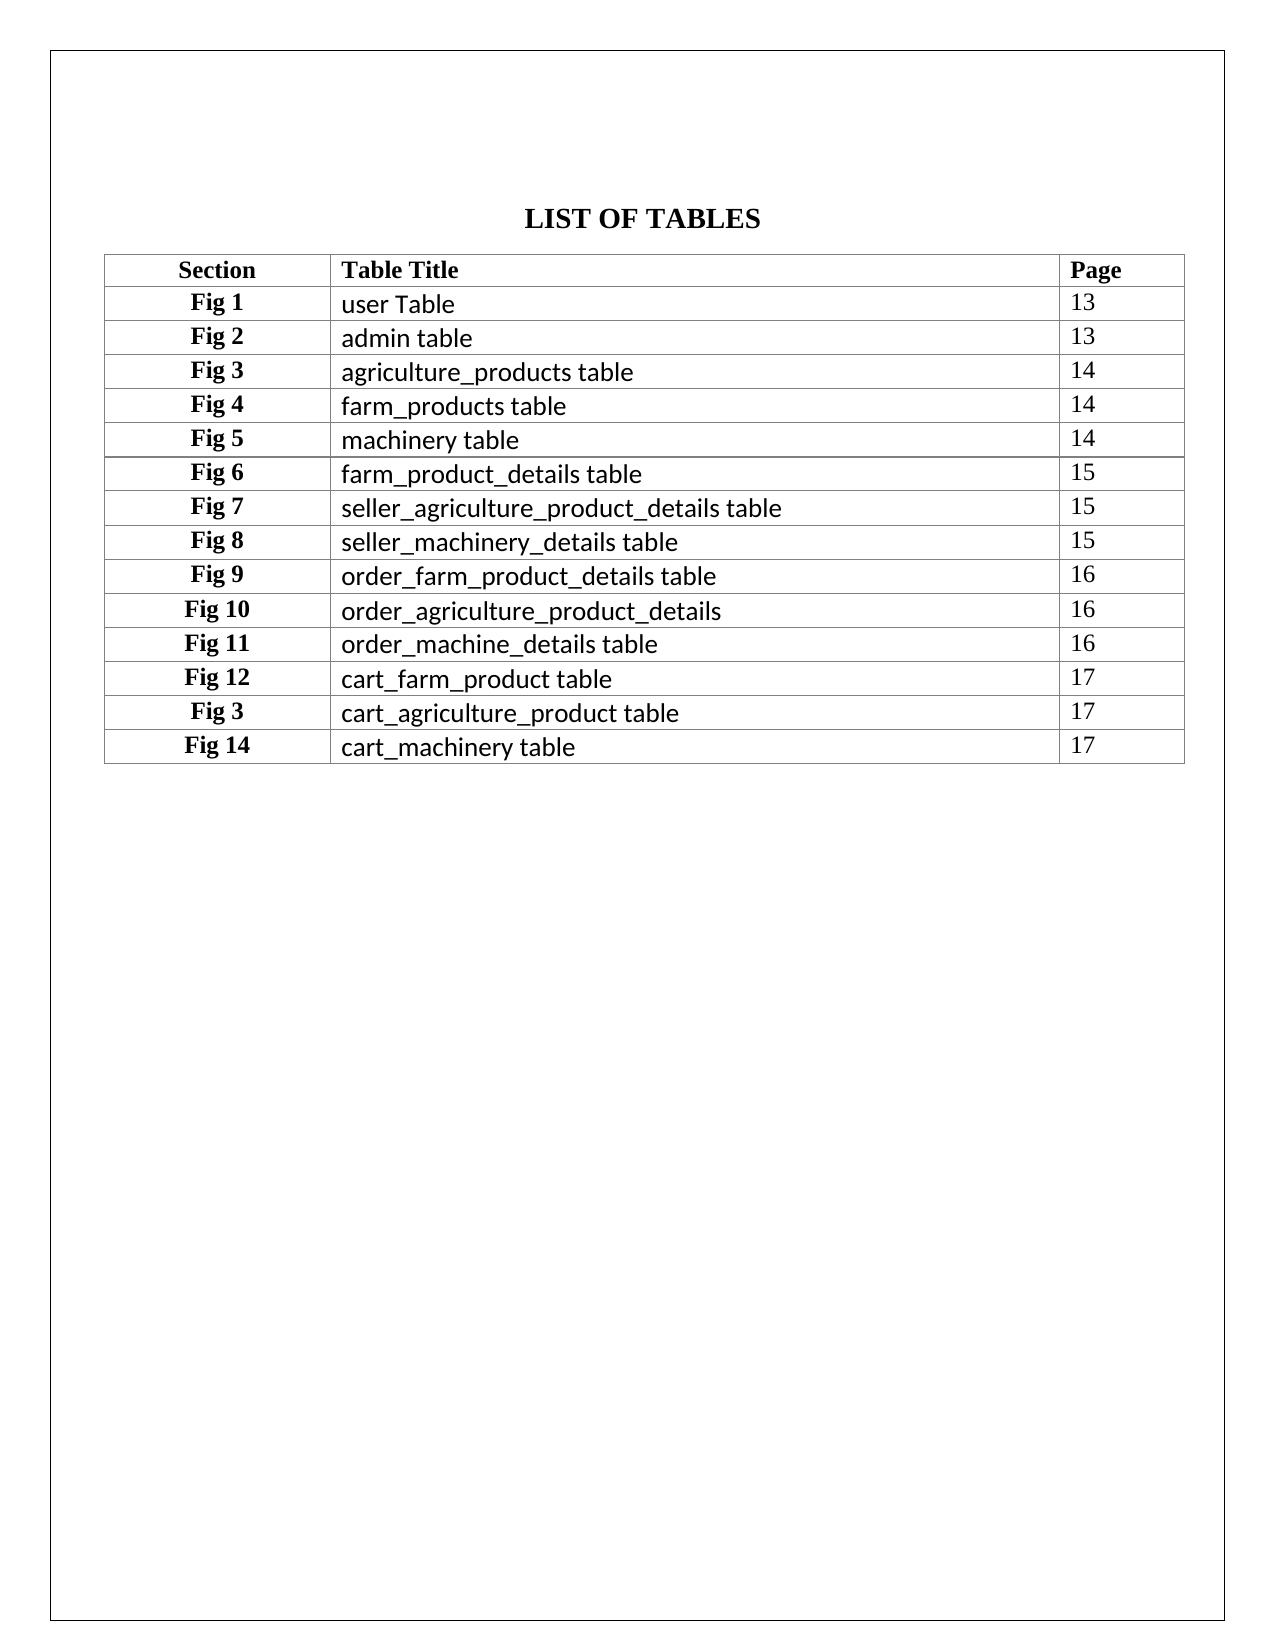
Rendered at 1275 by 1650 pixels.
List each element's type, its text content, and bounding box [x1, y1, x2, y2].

table_cell Fig 1 [105, 287, 330, 320]
table_cell 13 [1060, 321, 1184, 354]
table_cell Fig 4 [105, 389, 330, 422]
table_cell 15 [1060, 458, 1184, 490]
table_cell machinery table [331, 423, 1059, 456]
table_header Section [105, 255, 330, 286]
table_cell Fig 3 [105, 696, 330, 729]
table_cell 17 [1060, 730, 1184, 763]
table_cell 15 [1060, 491, 1184, 524]
table_cell order_agriculture_product_details [331, 594, 1059, 627]
table_header Page [1060, 255, 1184, 286]
table_cell Fig 8 [105, 526, 330, 558]
table_cell 16 [1060, 560, 1184, 593]
table_cell order_machine_details table [331, 628, 1059, 661]
table_cell Fig 12 [105, 662, 330, 695]
table_cell order_farm_product_details table [331, 560, 1059, 593]
table_cell Fig 9 [105, 560, 330, 593]
table_cell cart_agriculture_product table [331, 696, 1059, 729]
table_cell seller_agriculture_product_details table [331, 491, 1059, 524]
table_cell Fig 2 [105, 321, 330, 354]
table_cell 14 [1060, 355, 1184, 388]
table_cell agriculture_products table [331, 355, 1059, 388]
table_cell Fig 10 [105, 594, 330, 627]
table_cell 14 [1060, 423, 1184, 456]
table_cell Fig 5 [105, 423, 330, 456]
table_cell user Table [331, 287, 1059, 320]
text LIST OF TABLES [104, 201, 1181, 235]
table_cell Fig 6 [105, 458, 330, 490]
table_cell Fig 7 [105, 491, 330, 524]
table_cell farm_product_details table [331, 458, 1059, 490]
table_cell cart_machinery table [331, 730, 1059, 763]
table_cell 17 [1060, 662, 1184, 695]
table_cell seller_machinery_details table [331, 526, 1059, 558]
table_cell farm_products table [331, 389, 1059, 422]
table_cell 16 [1060, 594, 1184, 627]
table_cell Fig 3 [105, 355, 330, 388]
table_cell 13 [1060, 287, 1184, 320]
table_cell 15 [1060, 526, 1184, 558]
table_cell 16 [1060, 628, 1184, 661]
table_cell admin table [331, 321, 1059, 354]
table_header Table Title [331, 255, 1059, 286]
table_cell 17 [1060, 696, 1184, 729]
table_cell Fig 14 [105, 730, 330, 763]
table_cell Fig 11 [105, 628, 330, 661]
table_cell 14 [1060, 389, 1184, 422]
table_cell cart_farm_product table [331, 662, 1059, 695]
